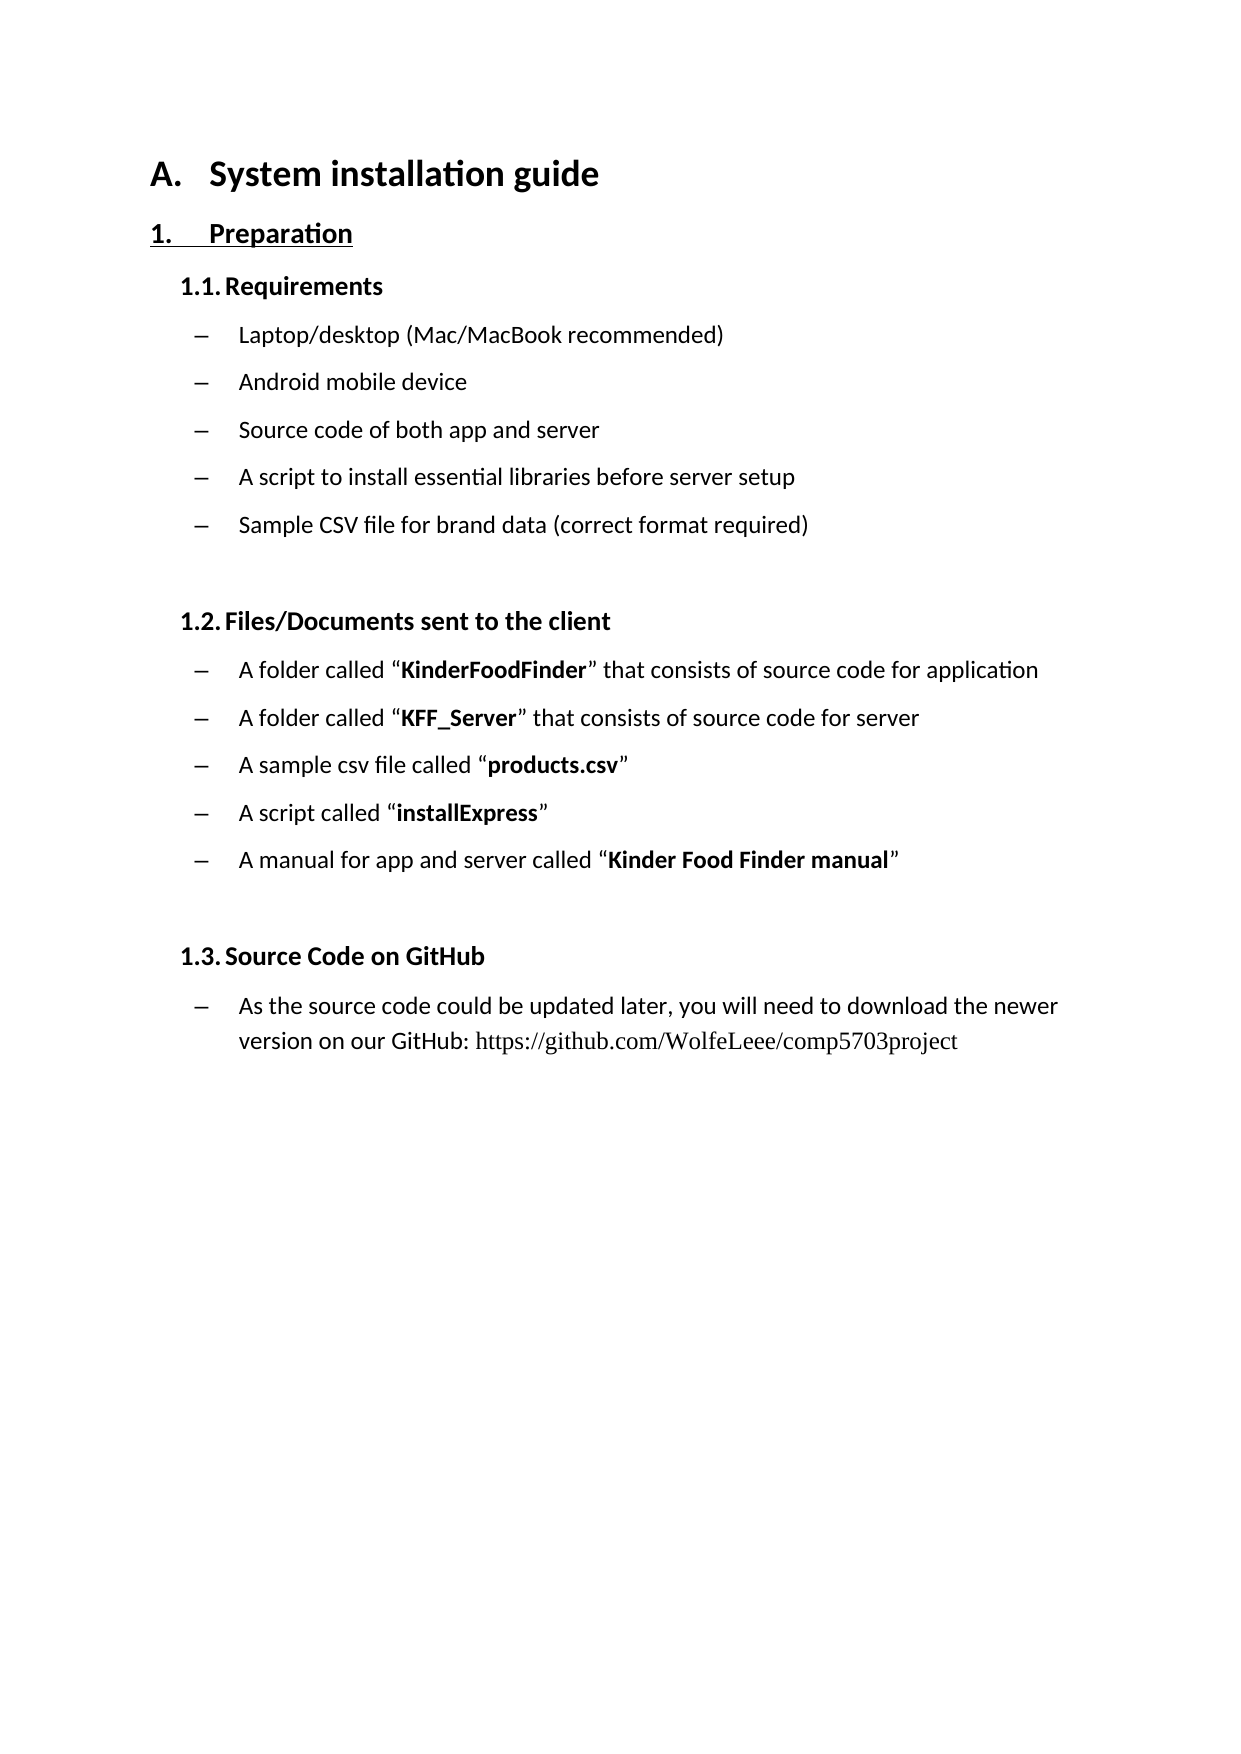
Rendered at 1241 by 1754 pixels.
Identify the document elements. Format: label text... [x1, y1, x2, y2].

subtitle Requirements [179, 269, 1090, 302]
list A script to install essential libraries before server setup [194, 462, 1090, 492]
subtitle Files/Documents sent to the client [179, 604, 1090, 637]
list A folder called “KinderFoodFinder” that consists of source code for application [194, 654, 1090, 685]
subtitle Preparation [150, 215, 1090, 251]
subtitle System installation guide [150, 150, 1090, 196]
list Sample CSV file for brand data (correct format required) [194, 509, 1090, 539]
list Source code of both app and server [194, 414, 1090, 444]
list Android mobile device [194, 367, 1090, 397]
list A sample csv file called “products.csv” [194, 749, 1090, 780]
list A script called “installExpress” [194, 797, 1090, 827]
subtitle Source Code on GitHub [179, 939, 1090, 972]
list A manual for app and server called “Kinder Food Finder manual” [194, 844, 1090, 875]
list Laptop/desktop (Mac/MacBook recommended) [194, 319, 1090, 349]
list As the source code could be updated later, you will need to download the newer version on our GitHub: https://github.com/WolfeLeee/comp5703project [194, 990, 1090, 1055]
list A folder called “KFF_Server” that consists of source code for server [194, 702, 1090, 732]
